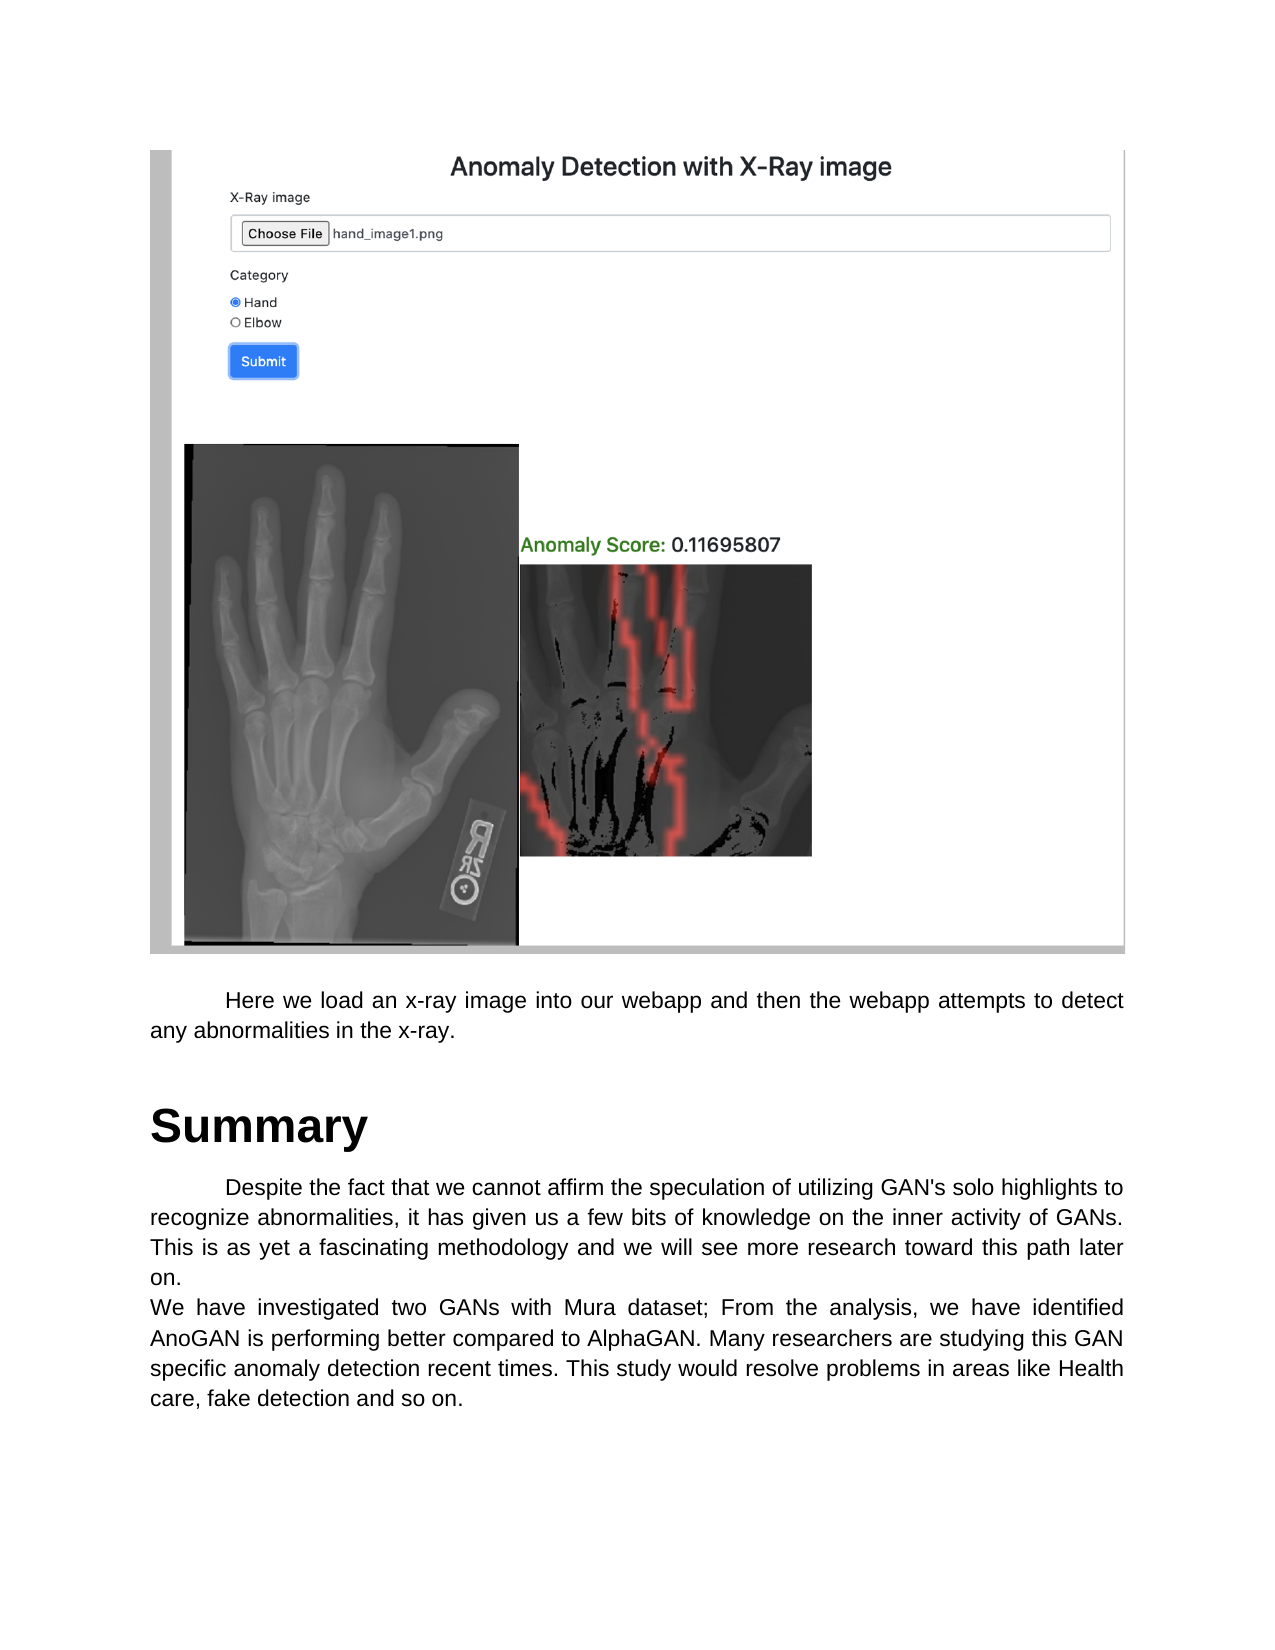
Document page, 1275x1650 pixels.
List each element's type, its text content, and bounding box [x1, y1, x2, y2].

picture [150, 150, 1125, 954]
text Here we load an x-ray image into our webapp and then the webapp attempts to detect any abnormalities in the x-ray. [150, 987, 1125, 1044]
text Despite the fact that we cannot affirm the speculation of utilizing GAN's solo highlights to recognize abnormalities, it has given us a few bits of knowledge on the inner activity of GANs. This is as yet a fascinating methodology and we will see more research toward this path later on. [150, 1173, 1125, 1290]
text We have investigated two GANs with Mura dataset; From the analysis, we have identified AnoGAN is performing better compared to AlphaGAN. Many researchers are studying this GAN specific anomaly detection recent times. This study would resolve problems in areas like Health care, fake detection and so on. [150, 1294, 1125, 1411]
subtitle Summary [150, 1098, 1125, 1153]
